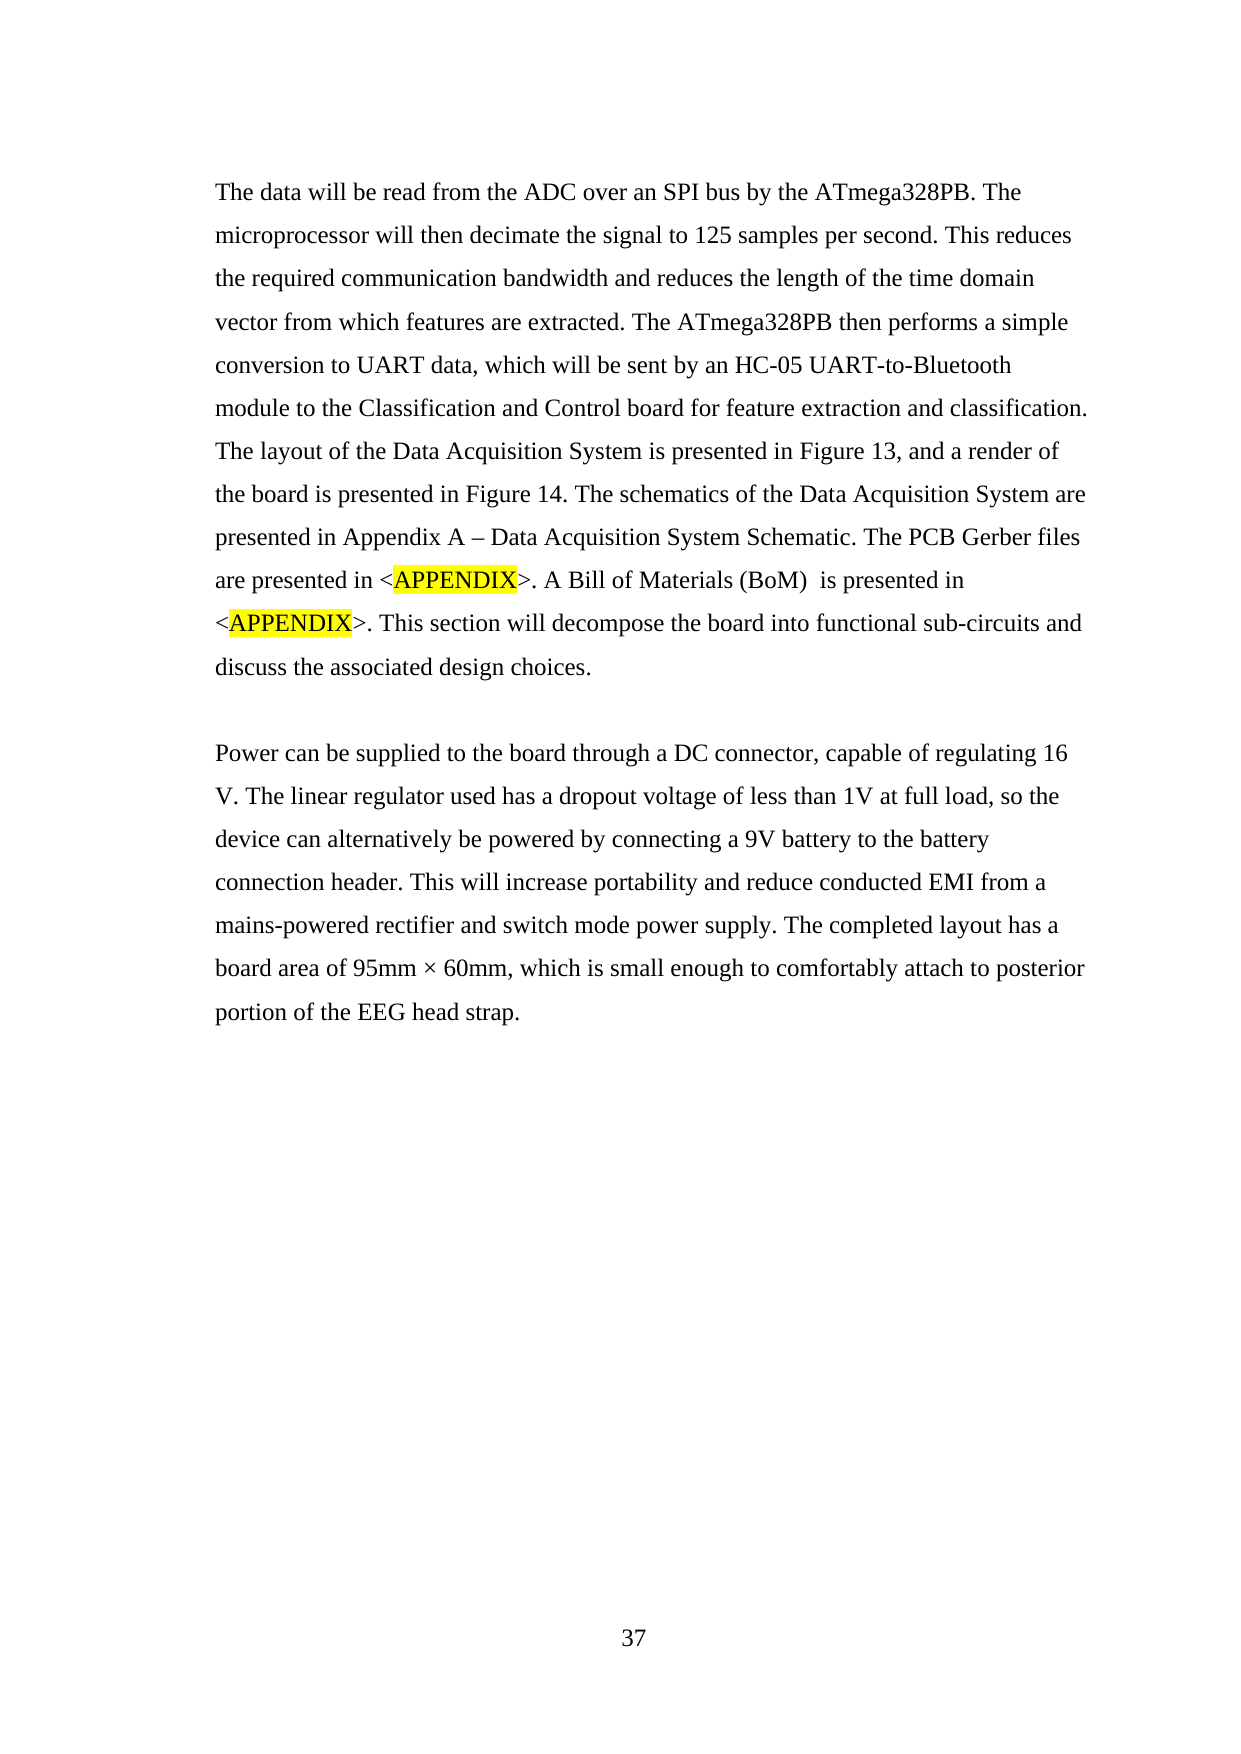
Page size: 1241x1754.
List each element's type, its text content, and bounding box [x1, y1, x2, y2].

text The data will be read from the ADC over an SPI bus by the ATmega328PB. The microprocessor will then decimate the signal to 125 samples per second. This reduces the required communication bandwidth and reduces the length of the time domain vector from which features are extracted. The ATmega328PB then performs a simple conversion to UART data, which will be sent by an HC-05 UART-to-Bluetooth module to the Classification and Control board for feature extraction and classification. The layout of the Data Acquisition System is presented in Figure 13, and a render of the board is presented in Figure 14. The schematics of the Data Acquisition System are presented in Appendix A – Data Acquisition Board Schematic. The PCB Gerber files are presented in <APPENDIX>. A Bill of Materials (BoM) is presented in <APPENDIX>. This section will decompose the board into functional sub-circuits and discuss the associated design choices. [215, 177, 1090, 680]
text Power can be supplied to the board through a DC connector, capable of regulating 16 V. The linear regulator used has a dropout voltage of less than 1V at full load, so the device can alternatively be powered by connecting a 9V battery to the battery connection header. This will increase portability and reduce conducted EMI from a mains-powered rectifier and switch mode power supply. The completed layout has a board area of 95mm × 60mm, which is small enough to comfortably attach to posterior portion of the EEG head strap. [215, 738, 1090, 1025]
